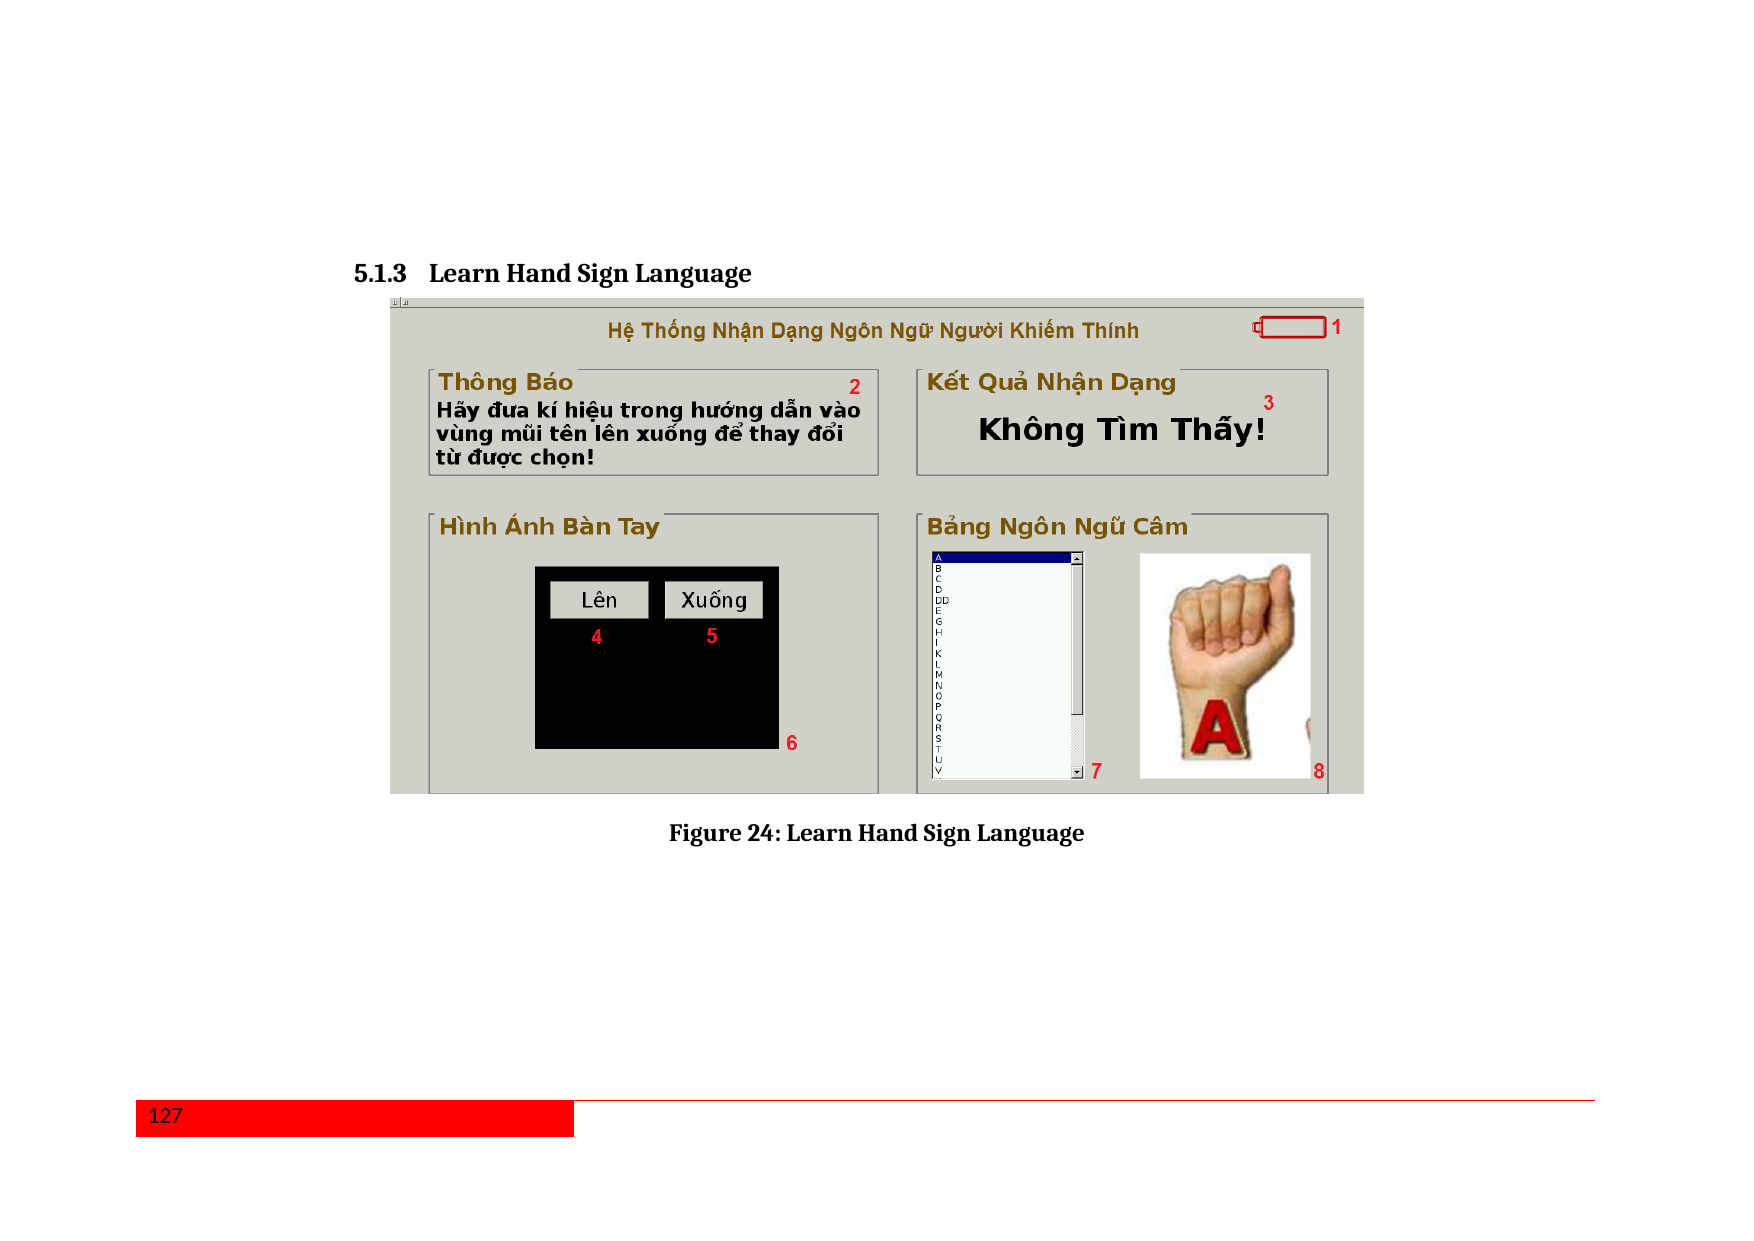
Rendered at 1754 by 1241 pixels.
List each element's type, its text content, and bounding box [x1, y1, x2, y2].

subtitle Learn Hand Sign Language [354, 258, 1606, 289]
picture [390, 297, 1364, 794]
list Figure 24: Learn Hand Sign Language [148, 819, 1606, 848]
